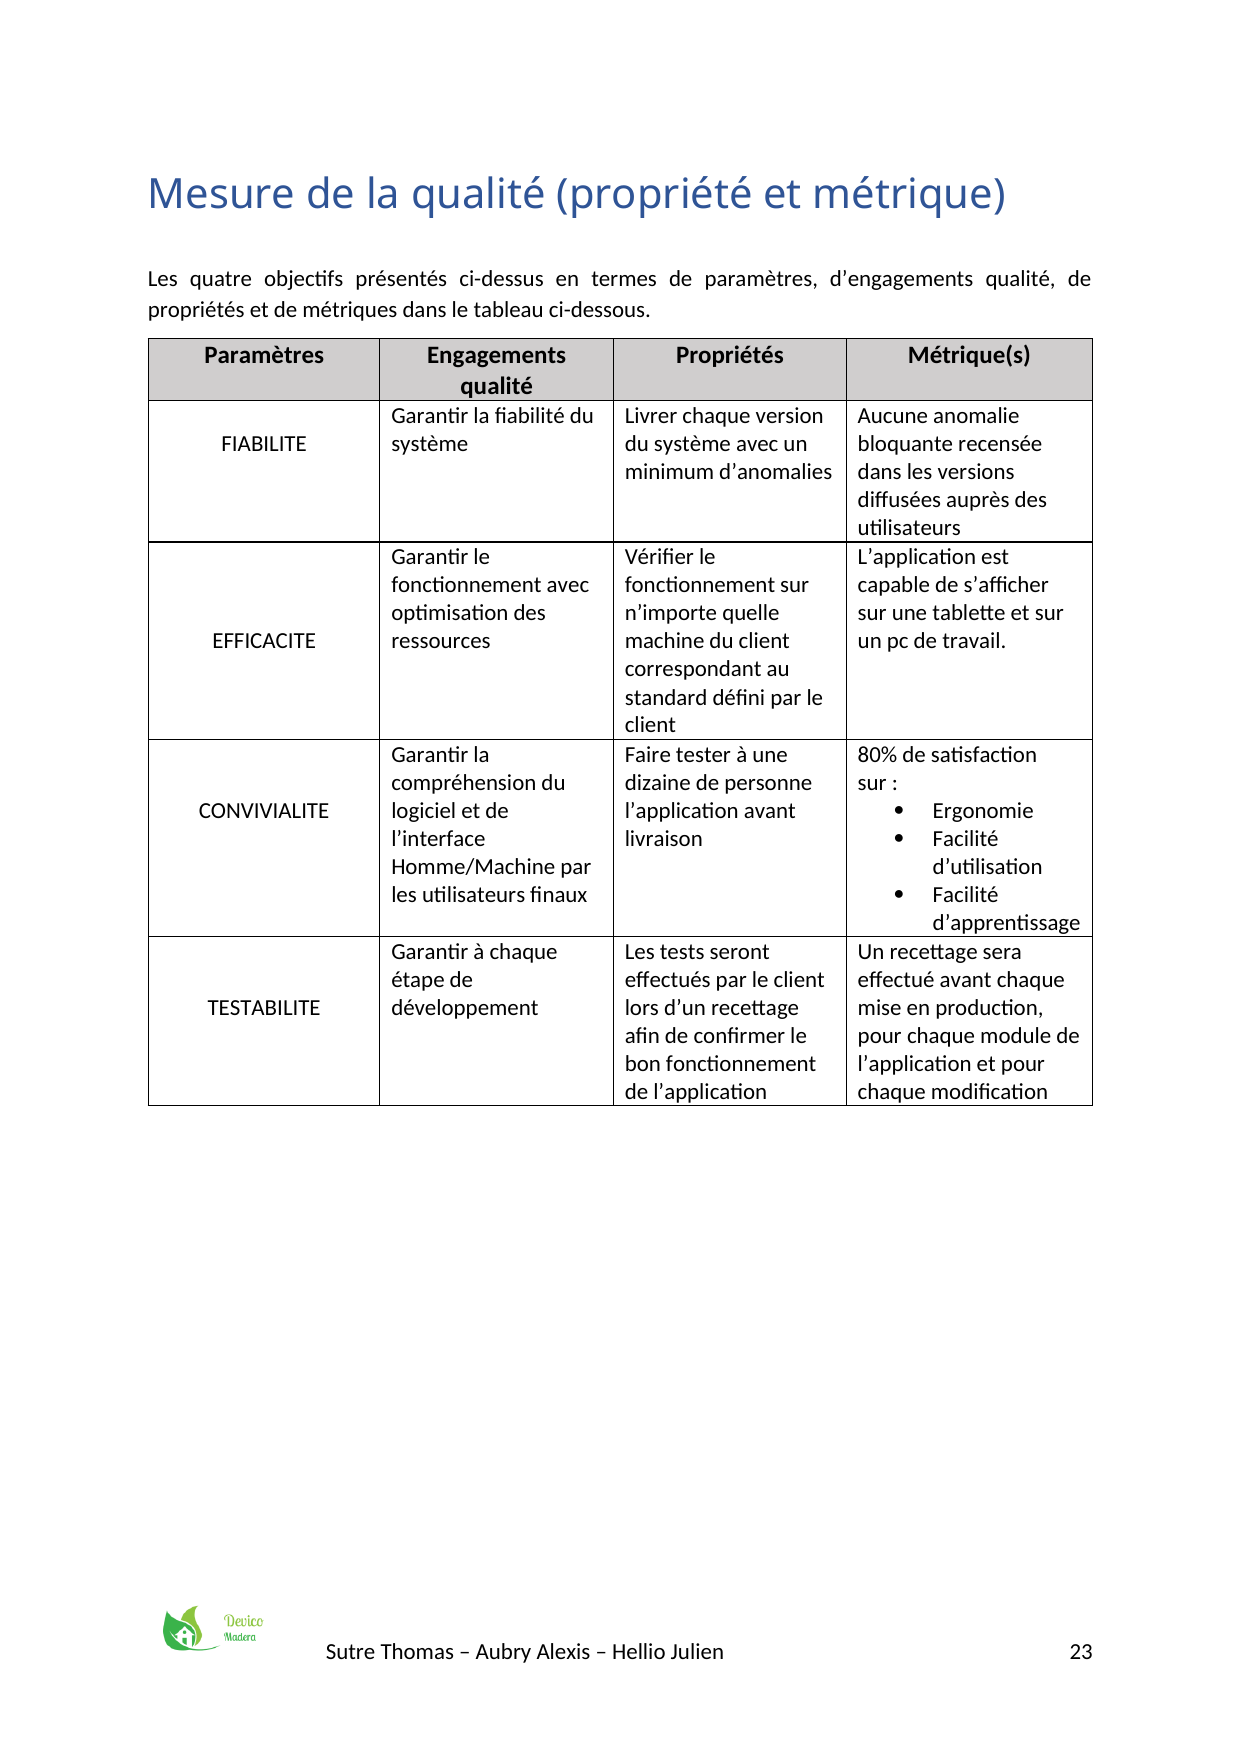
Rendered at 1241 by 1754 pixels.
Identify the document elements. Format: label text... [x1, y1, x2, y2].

table_header Engagements qualité [380, 339, 613, 400]
picture [147, 1587, 289, 1660]
table_cell Les tests seront effectués par le client lors d’un recettage afin de confirmer le bon fonctionnement de l’application [614, 937, 846, 1105]
table_cell Garantir le fonctionnement avec optimisation des ressources [380, 543, 613, 739]
table_cell L’application est capable de s’afficher sur une tablette et sur un pc de travail. [847, 543, 1092, 739]
table_header Paramètres [149, 339, 379, 400]
table_cell Garantir à chaque étape de développement [380, 937, 613, 1105]
table_cell Aucune anomalie bloquante recensée dans les versions diffusées auprès des utilisateurs [847, 401, 1092, 541]
table_cell FIABILITE [149, 401, 379, 541]
table_cell Un recettage sera effectué avant chaque mise en production, pour chaque module de l’application et pour chaque modification [847, 937, 1092, 1105]
text Les quatre objectifs présentés ci-dessus en termes de paramètres, d’engagements qualité, de propriétés et de métriques dans le tableau ci-dessous. [148, 264, 1093, 323]
table_cell EFFICACITE [149, 543, 379, 739]
table_cell CONVIVIALITE [149, 740, 379, 936]
table_header Métrique(s) [847, 339, 1092, 400]
table_header Propriétés [614, 339, 846, 400]
table_cell Garantir la compréhension du logiciel et de l’interface Homme/Machine par les utilisateurs finaux [380, 740, 613, 936]
table_cell TESTABILITE [149, 937, 379, 1105]
table_cell Livrer chaque version du système avec un minimum d’anomalies [614, 401, 846, 541]
table_cell 80% de satisfaction sur : Ergonomie Facilité d’utilisation Facilité d’apprentissage [847, 740, 1092, 936]
table_cell Garantir la fiabilité du système [380, 401, 613, 541]
table_cell Vérifier le fonctionnement sur n’importe quelle machine du client correspondant au standard défini par le client [614, 543, 846, 739]
table_cell Faire tester à une dizaine de personne l’application avant livraison [614, 740, 846, 936]
subtitle Mesure de la qualité (propriété et métrique) [148, 164, 1093, 221]
